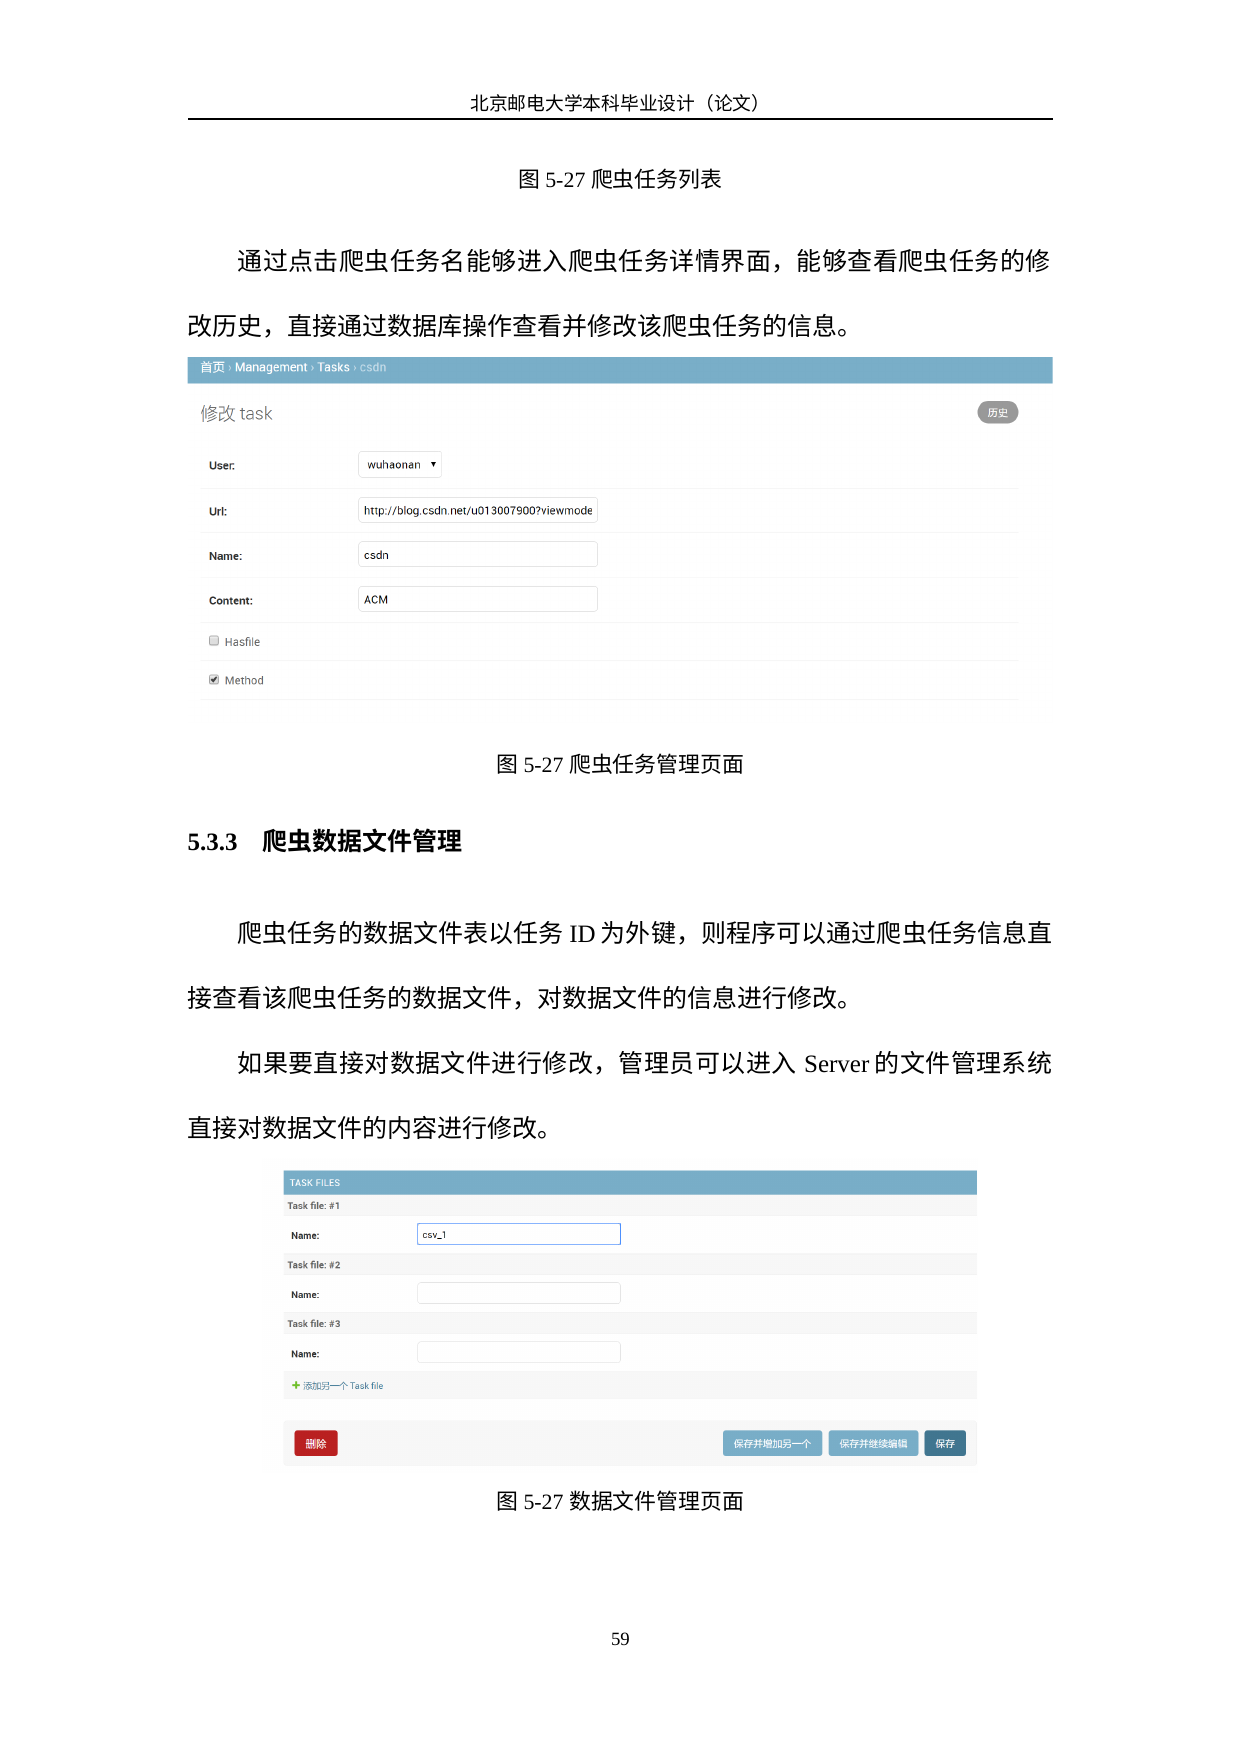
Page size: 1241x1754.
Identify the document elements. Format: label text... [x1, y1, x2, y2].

text 通过点击爬虫任务名能够进入爬虫任务详情界面，能够查看爬虫任务的修改历史，直接通过数据库操作查看并修改该爬虫任务的信息。 [187, 227, 1053, 357]
text 图 5-27 爬虫任务管理页面 [187, 747, 1053, 779]
subtitle 爬虫数据文件管理 [187, 807, 1053, 872]
picture [187, 357, 1053, 723]
picture [261, 1158, 979, 1473]
text 如果要直接对数据文件进行修改，管理员可以进入Server的文件管理系统直接对数据文件的内容进行修改。 [187, 1029, 1053, 1159]
text 图 5-27 爬虫任务列表 [187, 162, 1053, 194]
text 图 5-27 数据文件管理页面 [187, 1484, 1053, 1516]
text 爬虫任务的数据文件表以任务ID为外键，则程序可以通过爬虫任务信息直接查看该爬虫任务的数据文件，对数据文件的信息进行修改。 [187, 899, 1053, 1029]
